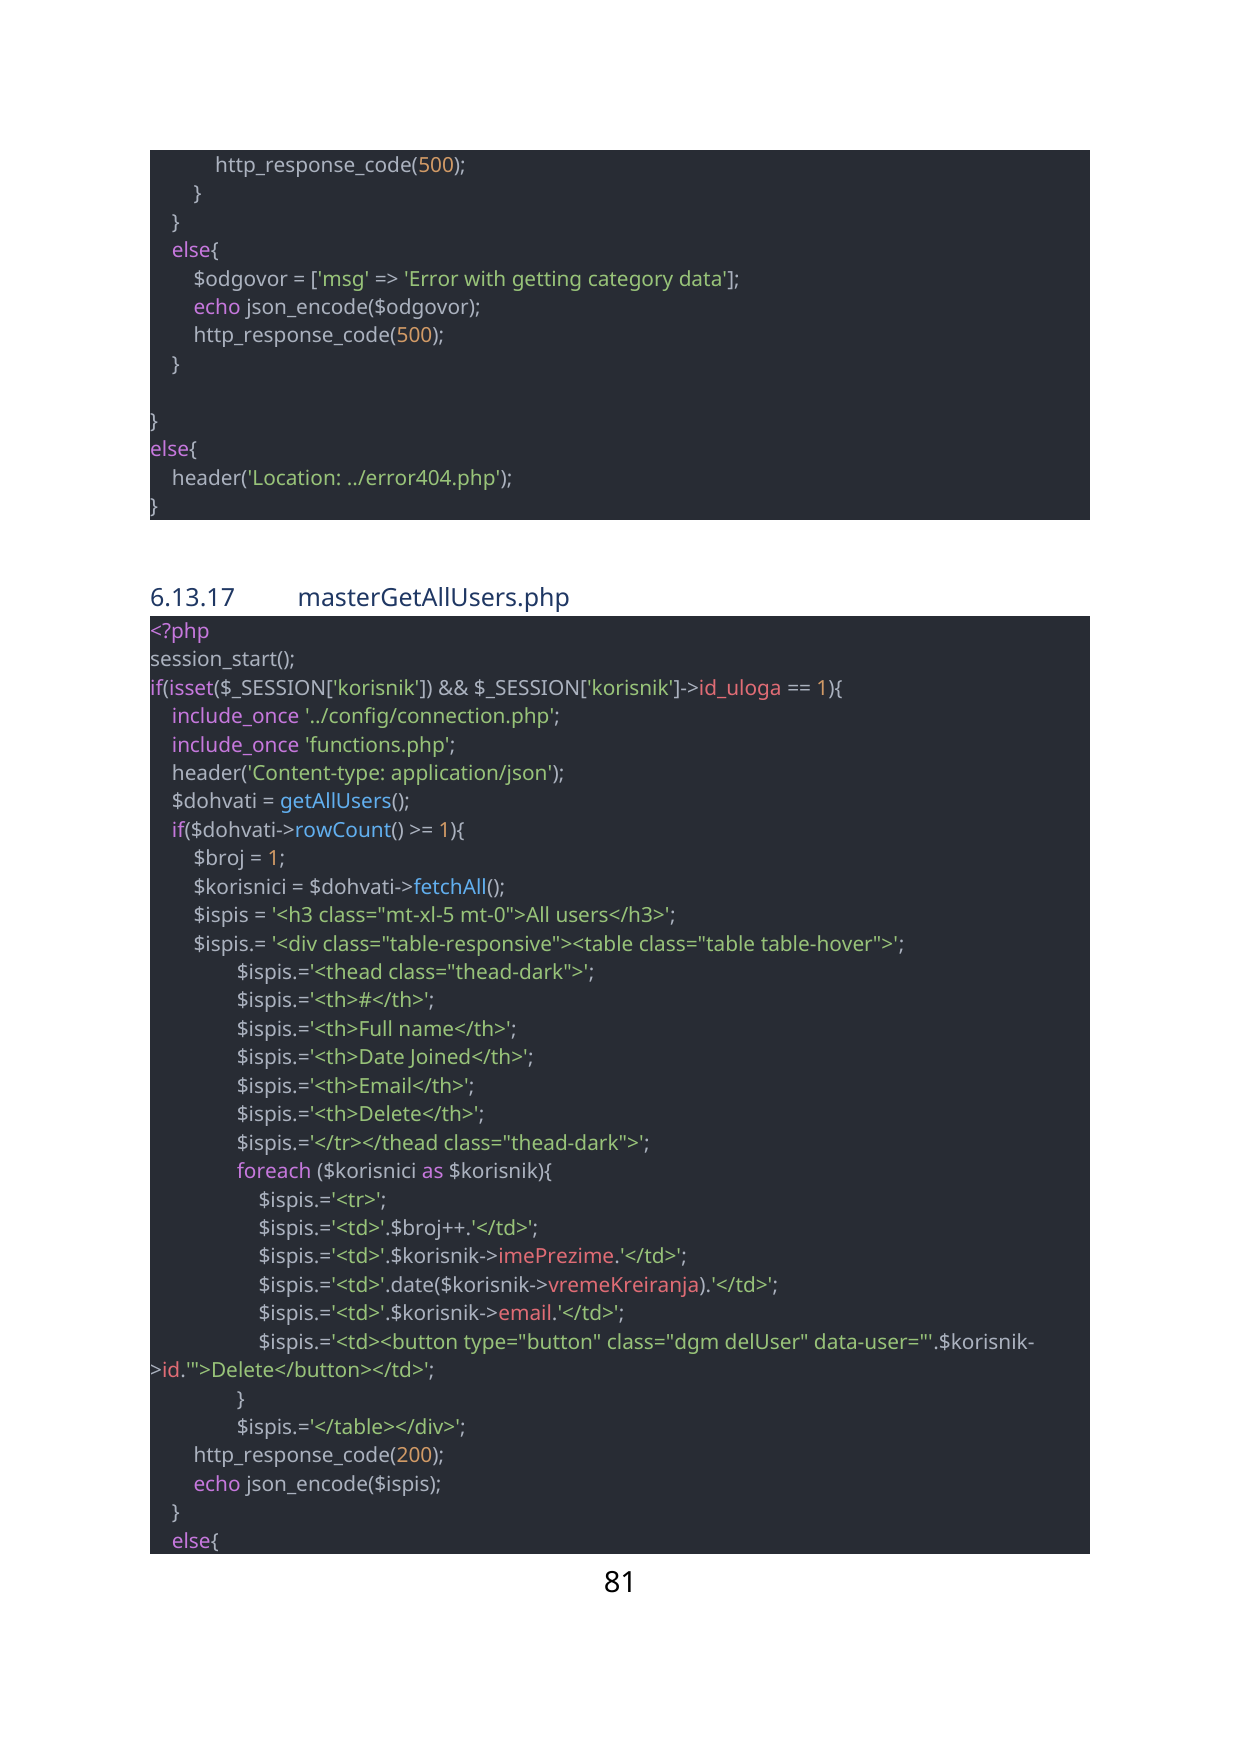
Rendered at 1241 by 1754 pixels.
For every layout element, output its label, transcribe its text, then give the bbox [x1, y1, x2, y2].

subtitle masterGetAllUsers.php [150, 579, 1090, 613]
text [150, 616, 1090, 1554]
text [150, 150, 1090, 520]
